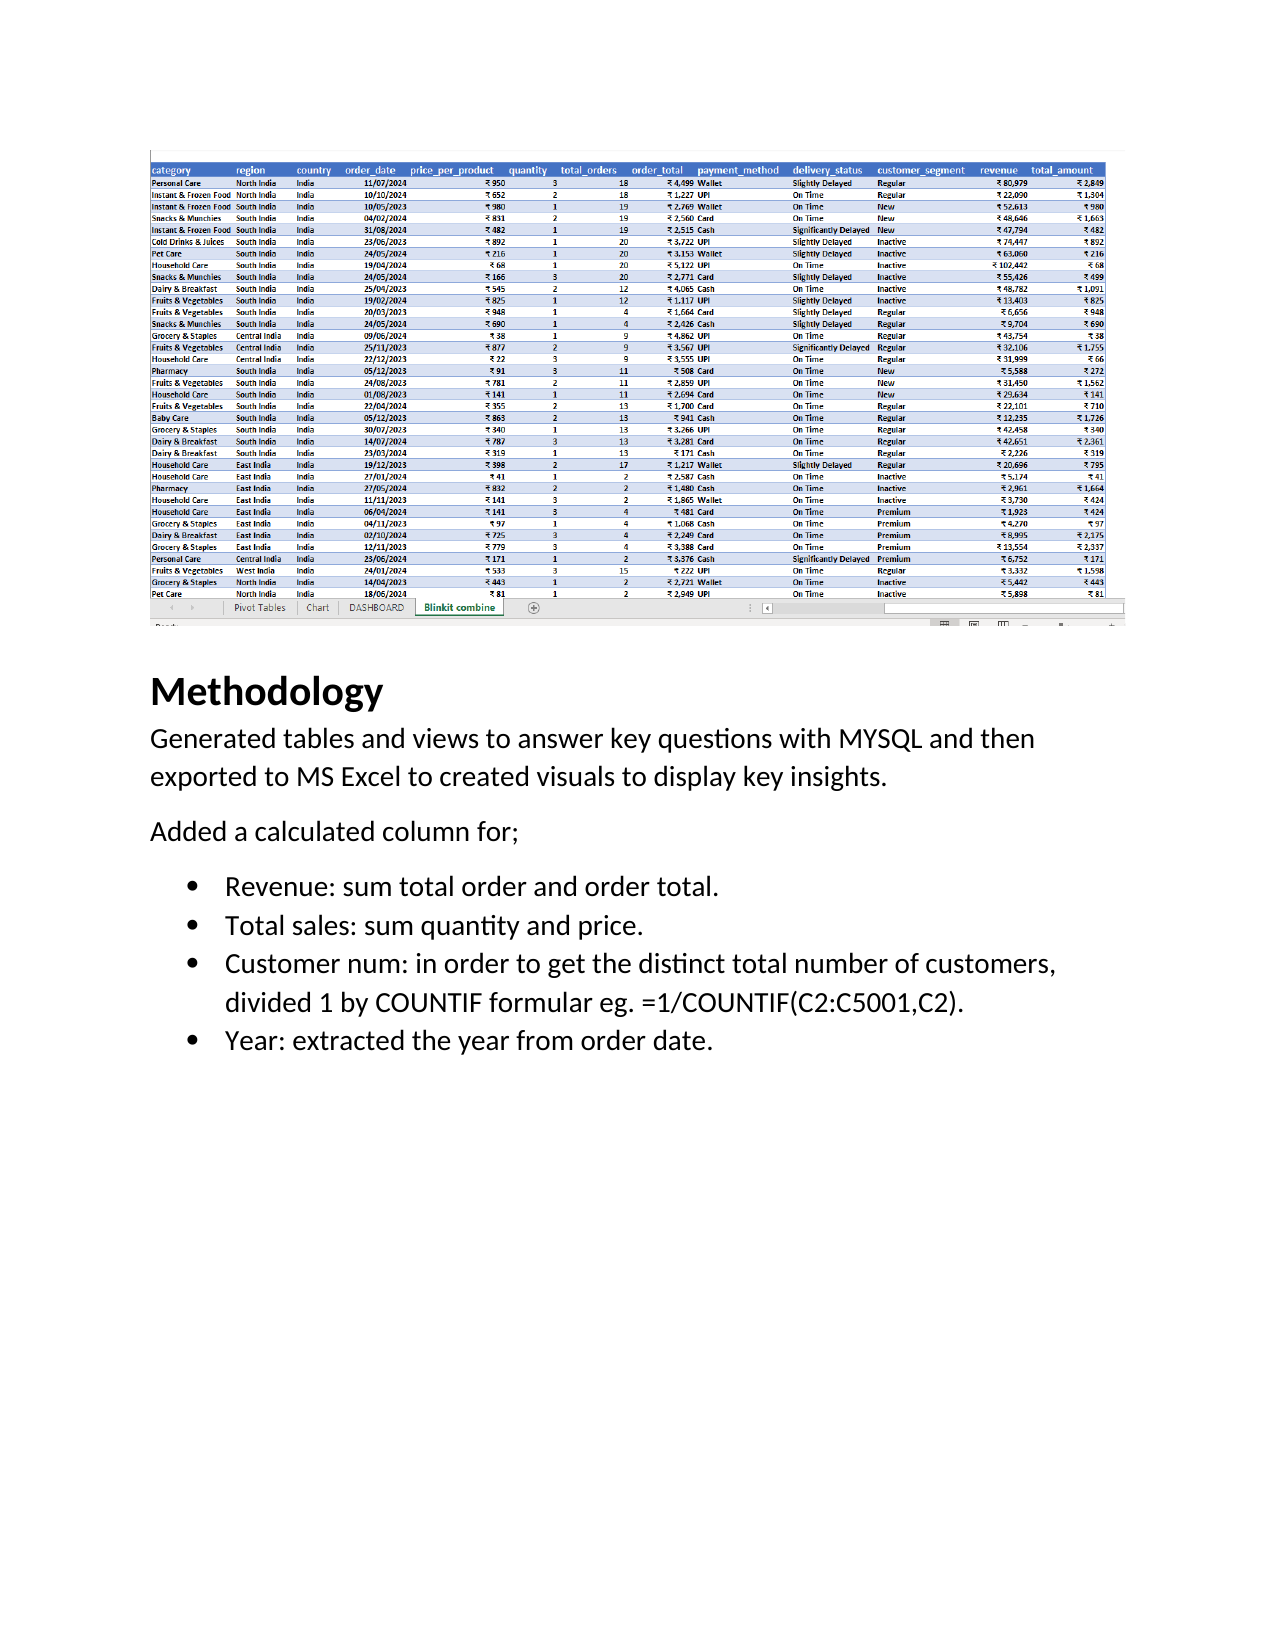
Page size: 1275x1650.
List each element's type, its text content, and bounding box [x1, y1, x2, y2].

subtitle Methodology [150, 665, 1125, 716]
text Generated tables and views to answer key questions with MYSQL and then exported to MS Excel to created visuals to display key insights. [150, 720, 1125, 794]
list Year: extracted the year from order date. [187, 1022, 1125, 1058]
list Total sales: sum quantity and price. [187, 907, 1125, 942]
list Customer num: in order to get the distinct total number of customers, divided 1 by COUNTIF formular eg. =1/COUNTIF(C2:C5001,C2). [187, 945, 1125, 1019]
picture [150, 150, 1125, 626]
list Revenue: sum total order and order total. [187, 868, 1125, 904]
text Added a calculated column for; [150, 813, 1125, 849]
